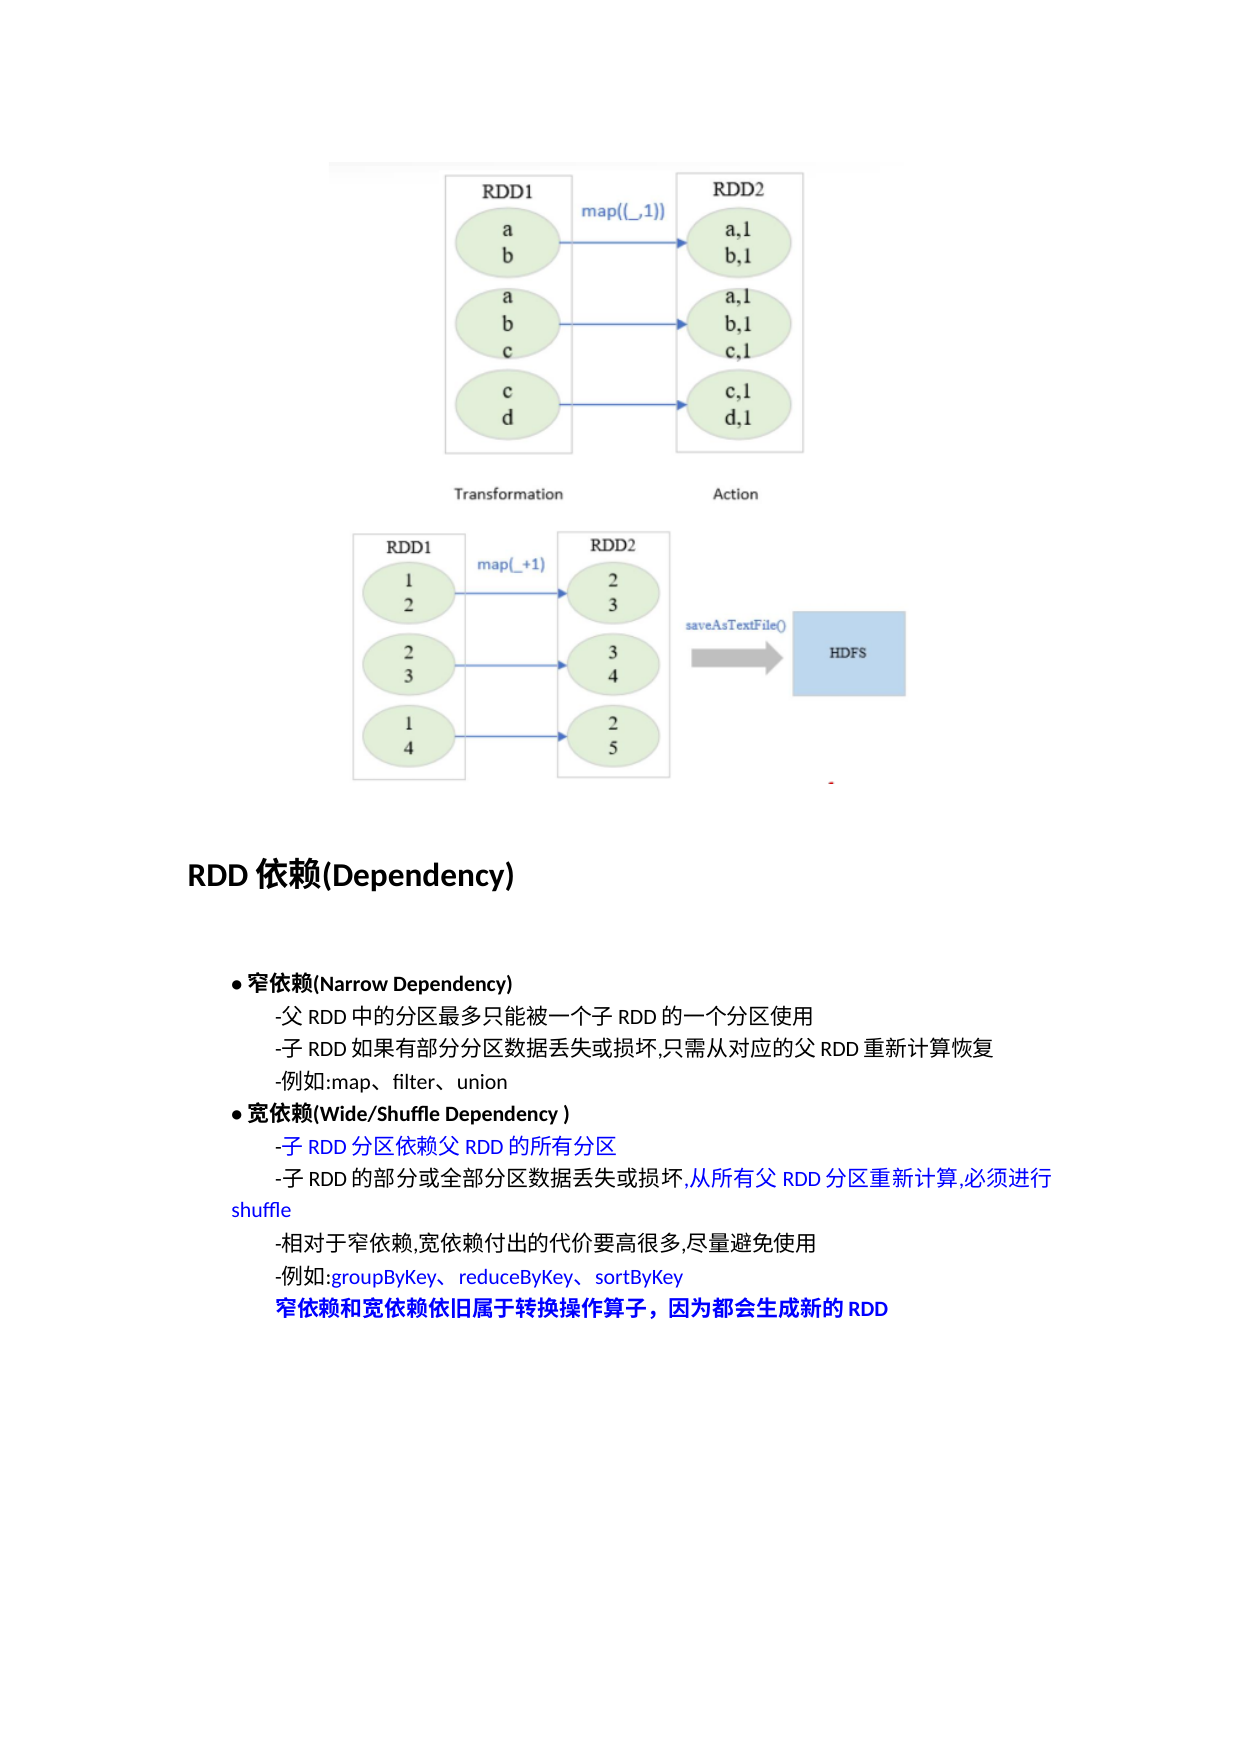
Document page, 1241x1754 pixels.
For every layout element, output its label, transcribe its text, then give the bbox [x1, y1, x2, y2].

text -例如:map、filter、union [231, 1063, 1053, 1096]
picture [328, 162, 912, 784]
text 窄依赖和宽依赖依旧属于转换操作算子，因为都会生成新的RDD [231, 1291, 1053, 1323]
text -子RDD的部分或全部分区数据丢失或损坏,从所有父RDD分区重新计算,必须进行shuffle [231, 1161, 1053, 1226]
text -子RDD如果有部分分区数据丢失或损坏,只需从对应的父RDD重新计算恢复 [231, 1031, 1053, 1063]
text -父RDD中的分区最多只能被一个子RDD的一个分区使用 [231, 998, 1053, 1031]
text • 窄依赖(Narrow Dependency) [187, 966, 1053, 998]
text -子RDD分区依赖父RDD的所有分区 [231, 1128, 1053, 1161]
text • 宽依赖(Wide/Shuffle Dependency ) [187, 1096, 1053, 1128]
text -相对于窄依赖,宽依赖付出的代价要高很多,尽量避免使用 [231, 1226, 1053, 1258]
subtitle RDD依赖(Dependency) [187, 839, 1053, 904]
text -例如:groupByKey、reduceByKey、sortByKey [231, 1258, 1053, 1291]
